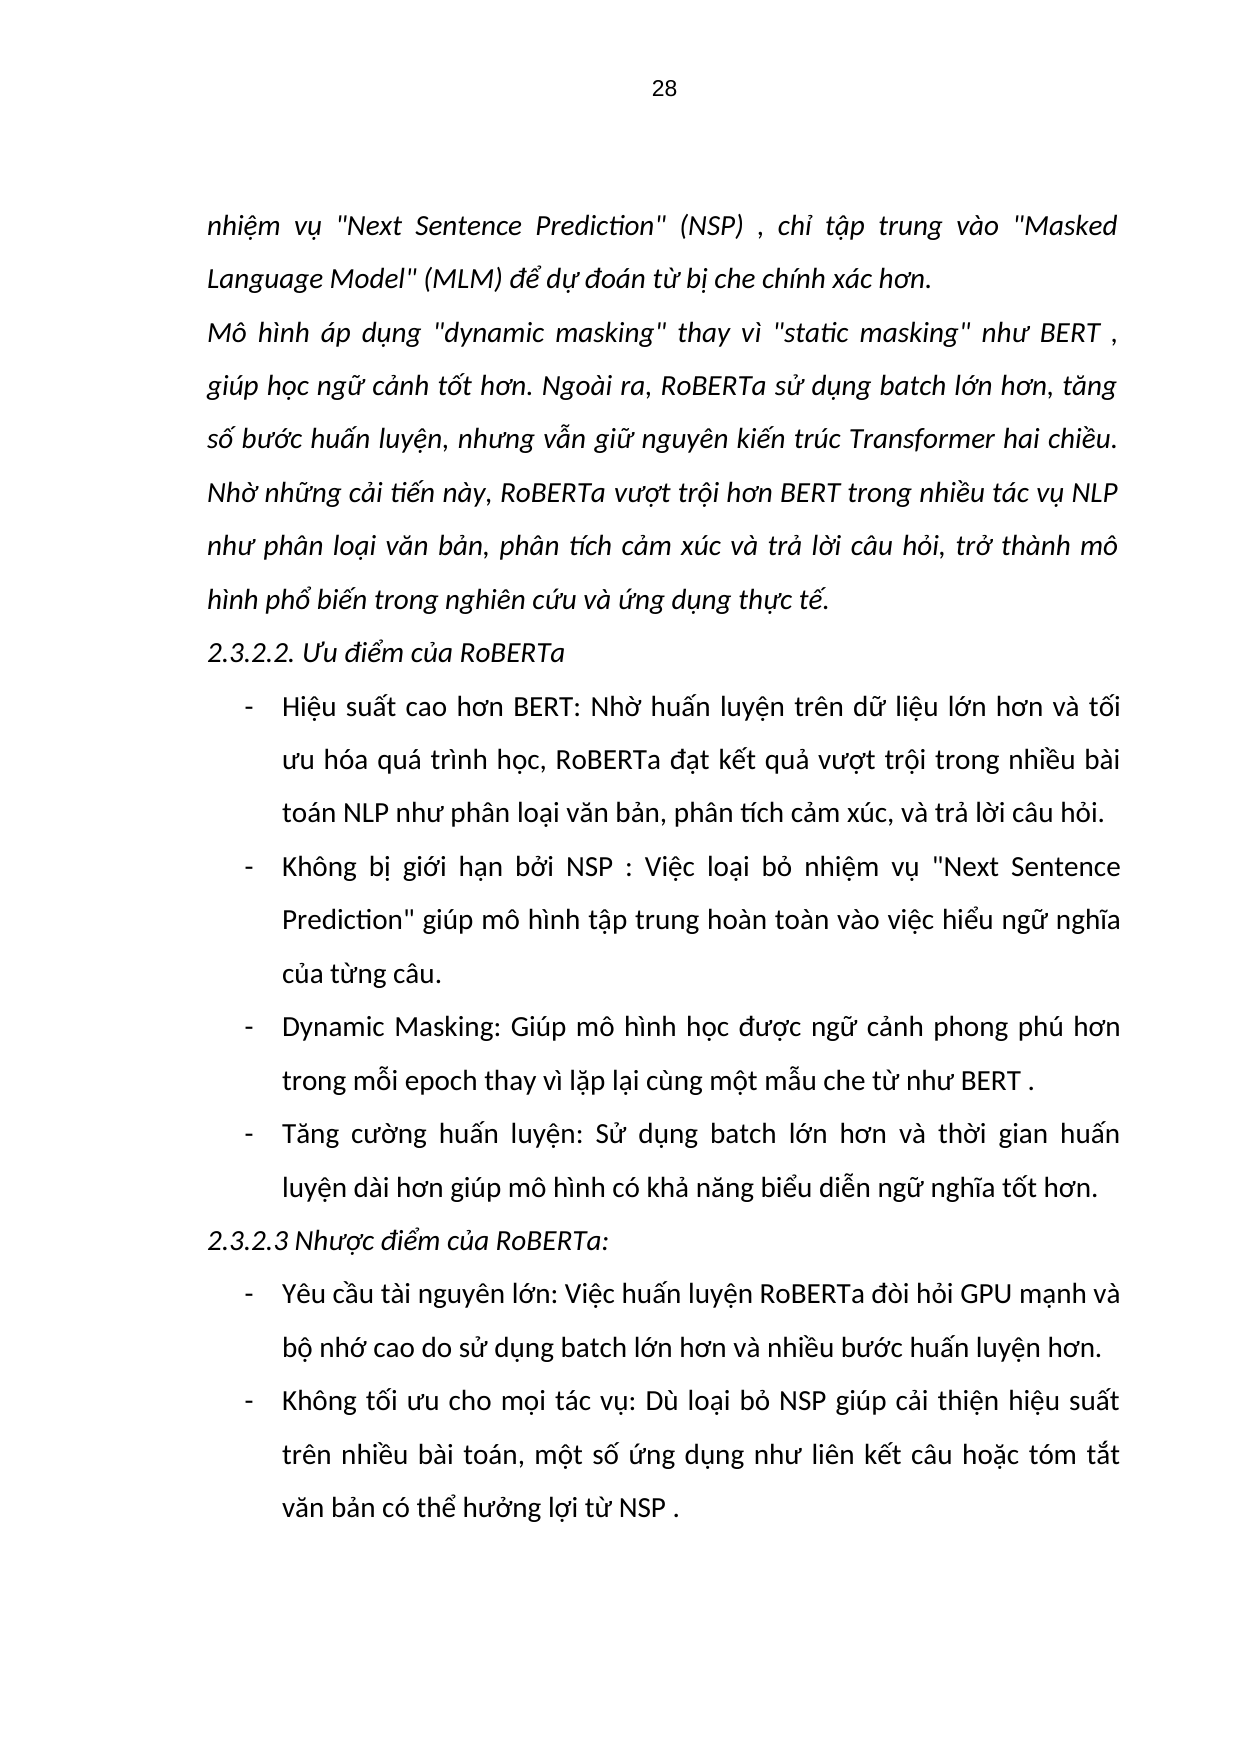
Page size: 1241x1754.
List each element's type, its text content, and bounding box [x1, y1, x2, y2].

list Không tối ưu cho mọi tác vụ: Dù loại bỏ NSP giúp cải thiện hiệu suất trên nhiều bài toán, một số ứng dụng như liên kết câu hoặc tóm tắt văn bản có thể hưởng lợi từ NSP . [244, 1382, 1122, 1525]
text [207, 207, 1122, 296]
list Yêu cầu tài nguyên lớn: Việc huấn luyện RoBERTa đòi hỏi GPU mạnh và bộ nhớ cao do sử dụng batch lớn hơn và nhiều bước huấn luyện hơn. [244, 1276, 1122, 1364]
list Hiệu suất cao hơn BERT: Nhờ huấn luyện trên dữ liệu lớn hơn và tối ưu hóa quá trình học, RoBERTa đạt kết quả vượt trội trong nhiều bài toán NLP như phân loại văn bản, phân tích cảm xúc, và trả lời câu hỏi. [244, 688, 1122, 830]
text Mô hình áp dụng "dynamic masking" thay vì "static masking" như BERT , giúp học ngữ cảnh tốt hơn. Ngoài ra, RoBERTa sử dụng batch lớn hơn, tăng số bước huấn luyện, nhưng vẫn giữ nguyên kiến trúc Transformer hai chiều. Nhờ những cải tiến này, RoBERTa vượt trội hơn BERT trong nhiều tác vụ NLP như phân loại văn bản, phân tích cảm xúc và trả lời câu hỏi, trở thành mô hình phổ biến trong nghiên cứu và ứng dụng thực tế. [207, 314, 1122, 616]
list Dynamic Masking: Giúp mô hình học được ngữ cảnh phong phú hơn trong mỗi epoch thay vì lặp lại cùng một mẫu che từ như BERT . [244, 1008, 1122, 1097]
list Tăng cường huấn luyện: Sử dụng batch lớn hơn và thời gian huấn luyện dài hơn giúp mô hình có khả năng biểu diễn ngữ nghĩa tốt hơn. [244, 1115, 1122, 1204]
subtitle 2.3.2.2. Ưu điểm của RoBERTa [207, 634, 1122, 670]
subtitle 2.3.2.3 Nhược điểm của RoBERTa: [207, 1222, 1122, 1258]
list Không bị giới hạn bởi NSP : Việc loại bỏ nhiệm vụ "Next Sentence Prediction" giúp mô hình tập trung hoàn toàn vào việc hiểu ngữ nghĩa của từng câu. [244, 848, 1122, 991]
